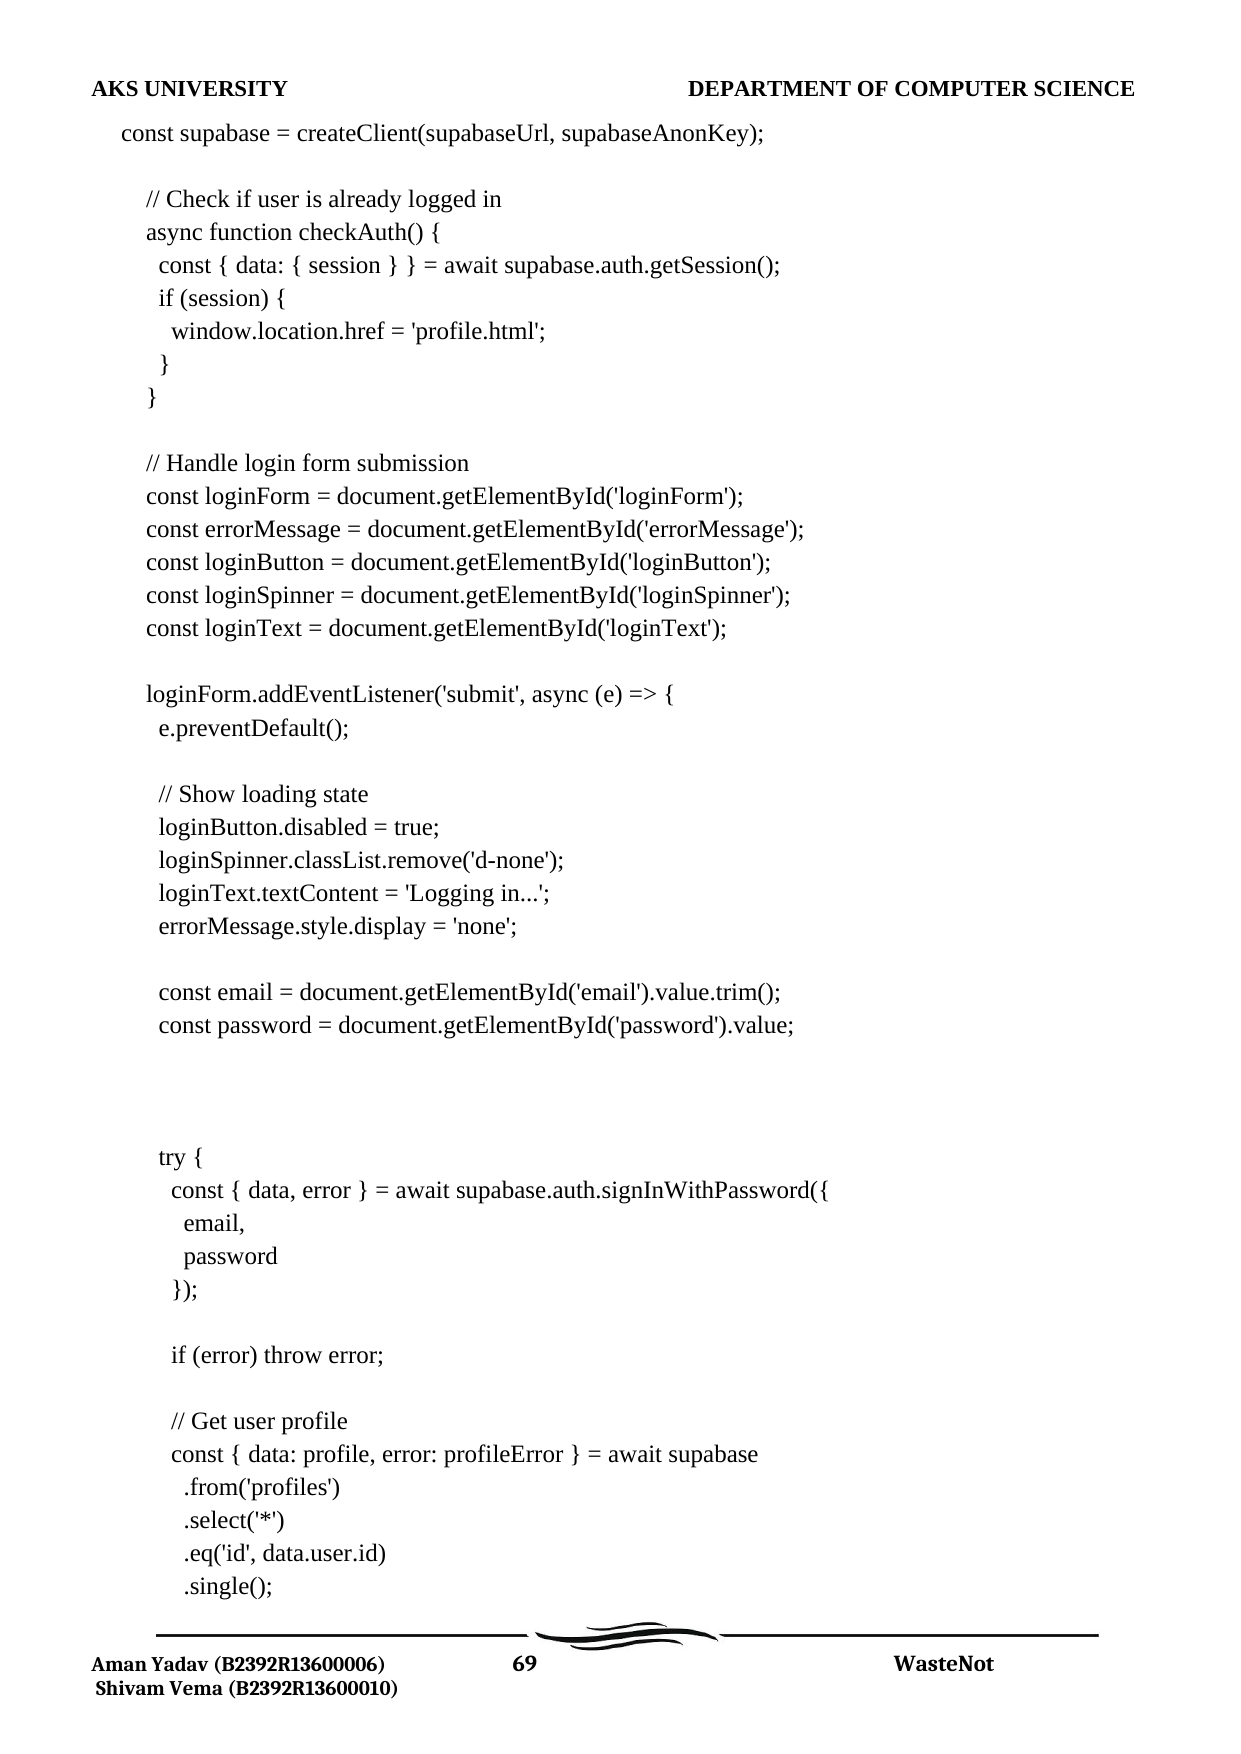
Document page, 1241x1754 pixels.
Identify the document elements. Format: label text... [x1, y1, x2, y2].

text if (session) { [121, 283, 1162, 312]
text .single(); [121, 1571, 1162, 1600]
text loginButton.disabled = true; [121, 812, 1162, 840]
text // Check if user is already logged in [121, 184, 1162, 213]
text const { data, error } = await supabase.auth.signInWithPassword({ [121, 1175, 1162, 1204]
text .eq('id', data.user.id) [121, 1538, 1162, 1567]
text password [121, 1241, 1162, 1270]
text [121, 118, 1162, 147]
text }); [121, 1274, 1162, 1303]
text // Get user profile [121, 1406, 1162, 1435]
text async function checkAuth() { [121, 217, 1162, 246]
text e.preventDefault(); [121, 713, 1162, 741]
text const { data: profile, error: profileError } = await supabase [121, 1439, 1162, 1468]
text const password = document.getElementById('password').value; [121, 1010, 1162, 1038]
text } [121, 382, 1162, 411]
text const email = document.getElementById('email').value.trim(); [121, 977, 1162, 1006]
text // Show loading state [121, 779, 1162, 807]
text loginForm.addEventListener('submit', async (e) => { [121, 679, 1162, 708]
picture [156, 1618, 1100, 1651]
text .from('profiles') [121, 1472, 1162, 1501]
text const { data: { session } } = await supabase.auth.getSession(); [121, 250, 1162, 279]
text email, [121, 1208, 1162, 1237]
text loginText.textContent = 'Logging in...'; [121, 878, 1162, 906]
text window.location.href = 'profile.html'; [121, 316, 1162, 345]
text loginSpinner.classList.remove('d-none'); [121, 845, 1162, 873]
text } [121, 349, 1162, 378]
text try { [121, 1142, 1162, 1171]
text const loginButton = document.getElementById('loginButton'); [121, 547, 1162, 576]
text // Handle login form submission [121, 448, 1162, 477]
text const loginText = document.getElementById('loginText'); [121, 613, 1162, 642]
text .select('*') [121, 1505, 1162, 1534]
text const loginForm = document.getElementById('loginForm'); [121, 481, 1162, 510]
text if (error) throw error; [121, 1340, 1162, 1369]
text errorMessage.style.display = 'none'; [121, 911, 1162, 939]
text const errorMessage = document.getElementById('errorMessage'); [121, 514, 1162, 543]
text const loginSpinner = document.getElementById('loginSpinner'); [121, 581, 1162, 609]
